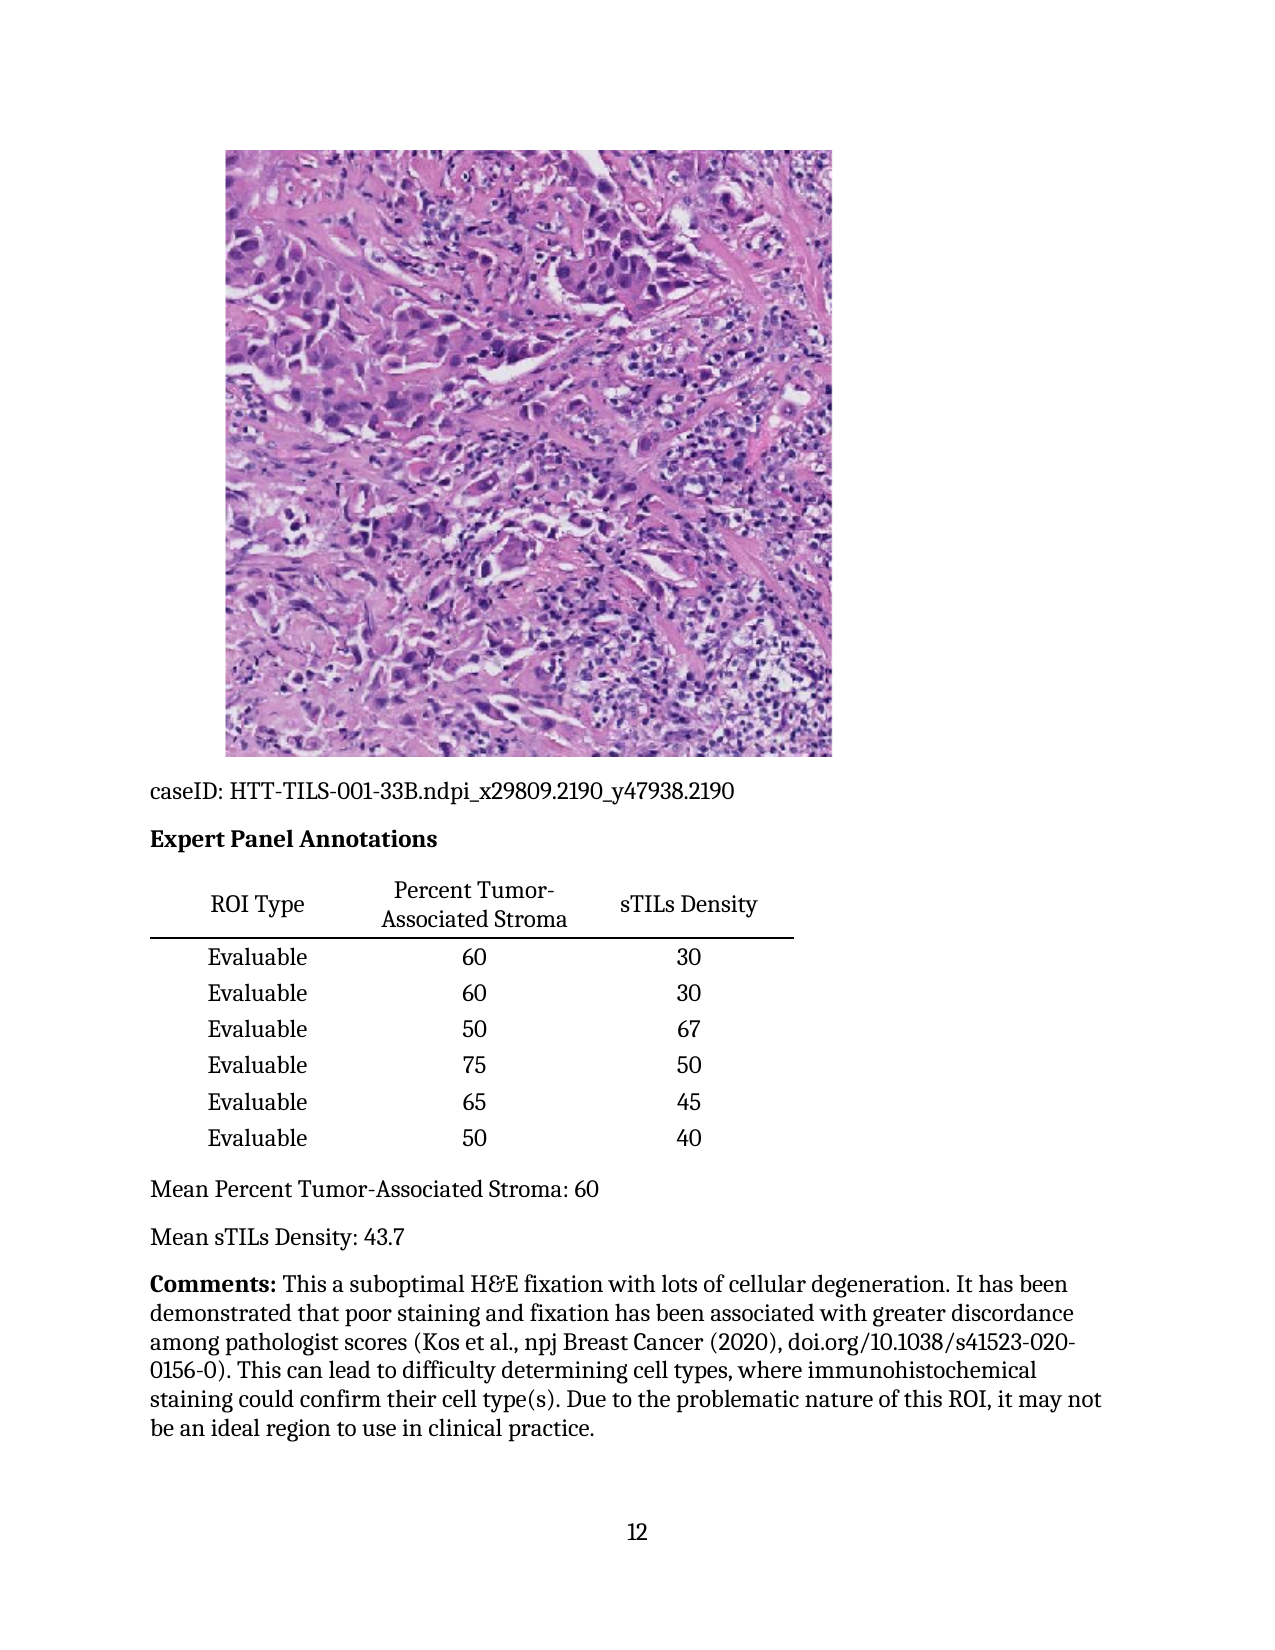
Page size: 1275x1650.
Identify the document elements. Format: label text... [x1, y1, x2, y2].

table_header sTILs Density [584, 872, 793, 937]
text Expert Panel Annotations [150, 825, 1125, 853]
table_cell Evaluable [150, 1011, 364, 1047]
table_cell Evaluable [150, 939, 364, 975]
table_cell Evaluable [150, 1084, 364, 1120]
table_cell Evaluable [150, 1120, 364, 1156]
table_cell 50 [365, 1120, 584, 1156]
table_cell 50 [365, 1011, 584, 1047]
table_cell 50 [584, 1048, 793, 1084]
table_header ROI Type [150, 872, 364, 937]
text Mean sTILs Density: 43.7 [150, 1222, 1125, 1251]
table_cell 60 [365, 975, 584, 1011]
table_cell 75 [365, 1048, 584, 1084]
table_header Percent Tumor-Associated Stroma [365, 872, 584, 937]
table_cell 65 [365, 1084, 584, 1120]
table_cell 30 [584, 975, 793, 1011]
table_cell 45 [584, 1084, 793, 1120]
table_cell 67 [584, 1011, 793, 1047]
text Comments: This a suboptimal H&E fixation with lots of cellular degeneration. It has been demonstrated that poor staining and fixation has been associated with greater discordance among pathologist scores (Kos et al., npj Breast Cancer (2020), doi.org/10.1038/s41523-020-0156-0). This can lead to difficulty determining cell types, where immunohistochemical staining could confirm their cell type(s). Due to the problematic nature of this ROI, it may not be an ideal region to use in clinical practice. [150, 1270, 1125, 1442]
text caseID: HTT-TILS-001-33B.ndpi_x29809.2190_y47938.2190 [150, 777, 1125, 806]
picture [150, 150, 908, 757]
table_cell Evaluable [150, 975, 364, 1011]
table_cell 60 [365, 939, 584, 975]
table_cell 40 [584, 1120, 793, 1156]
table_cell 30 [584, 939, 793, 975]
text Mean Percent Tumor-Associated Stroma: 60 [150, 1175, 1125, 1204]
table_cell Evaluable [150, 1048, 364, 1084]
